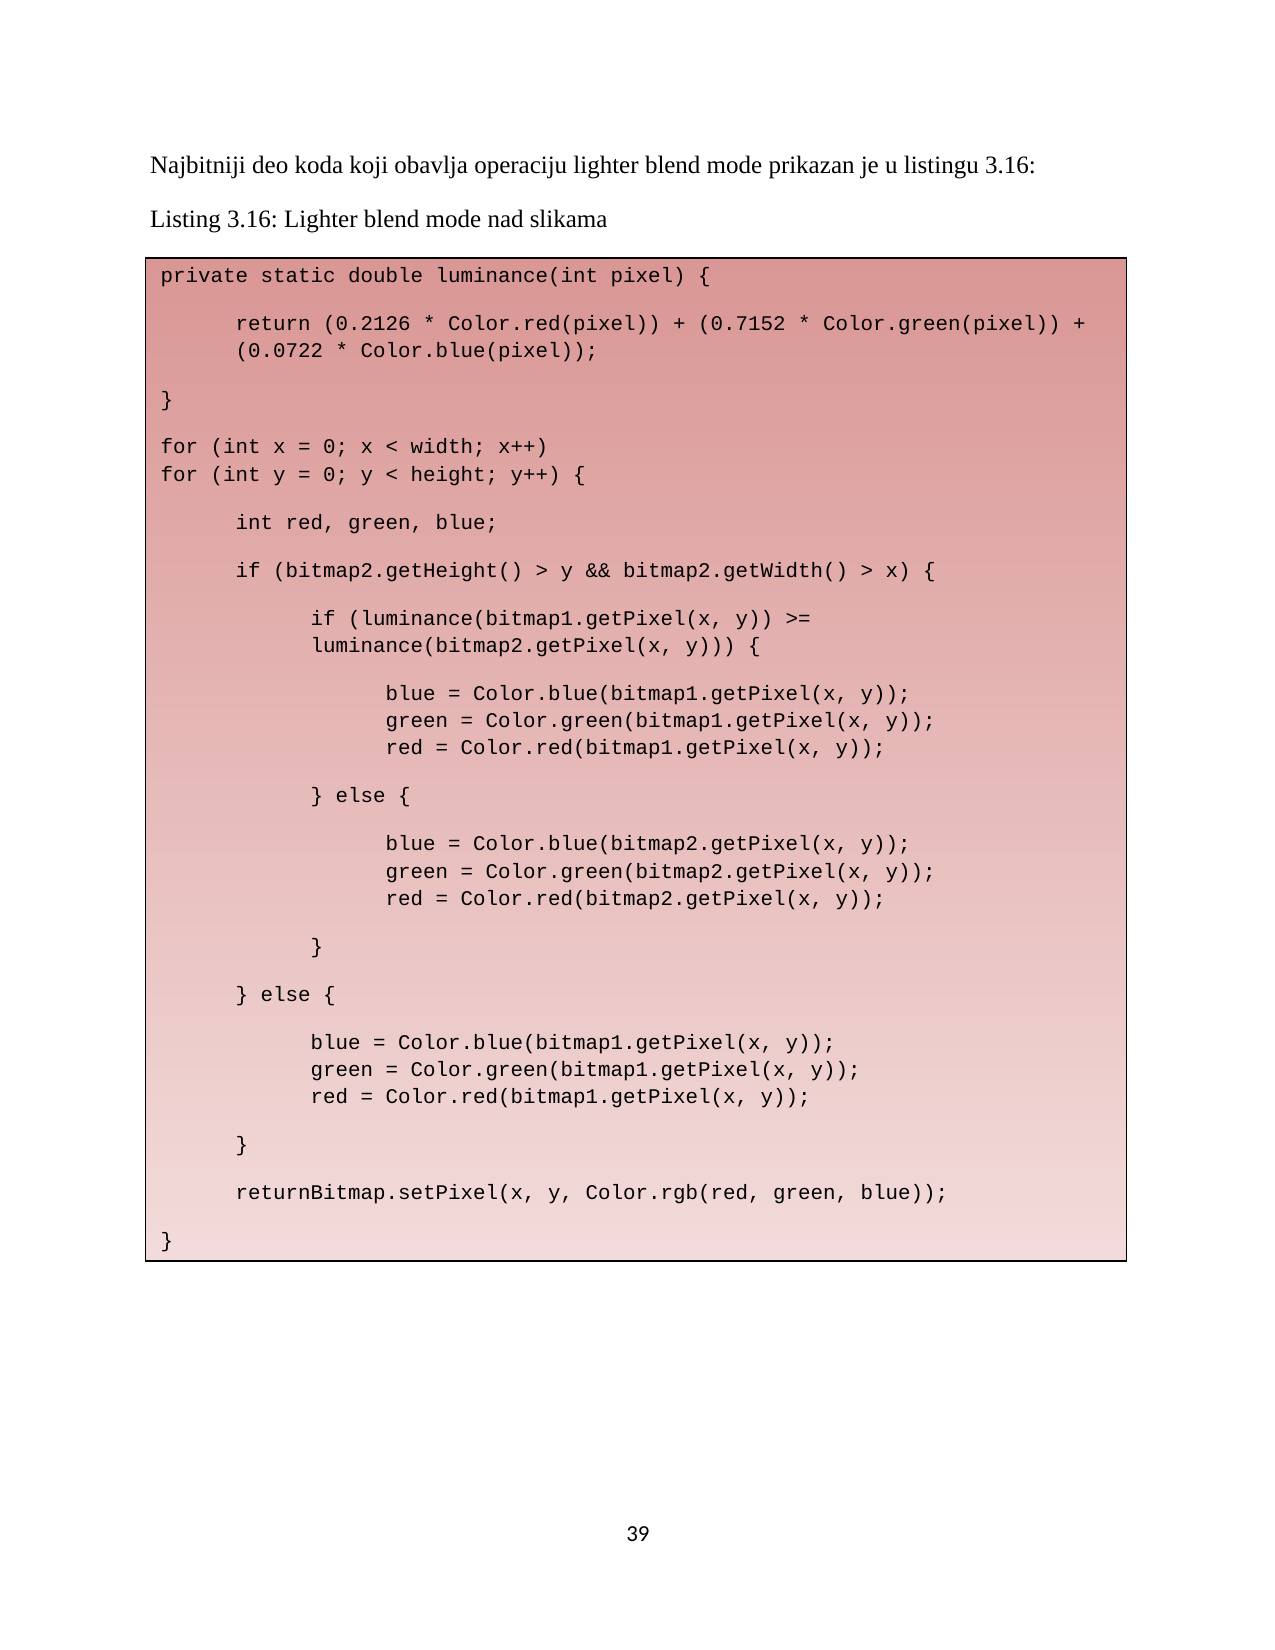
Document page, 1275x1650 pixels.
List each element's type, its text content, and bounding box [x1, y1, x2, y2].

text Listing 3.16: Lighter blend mode nad slikama [150, 204, 1125, 233]
text Najbitniji deo koda koji obavlja operaciju lighter blend mode prikazan je u listingu 3.16: [150, 150, 1125, 179]
